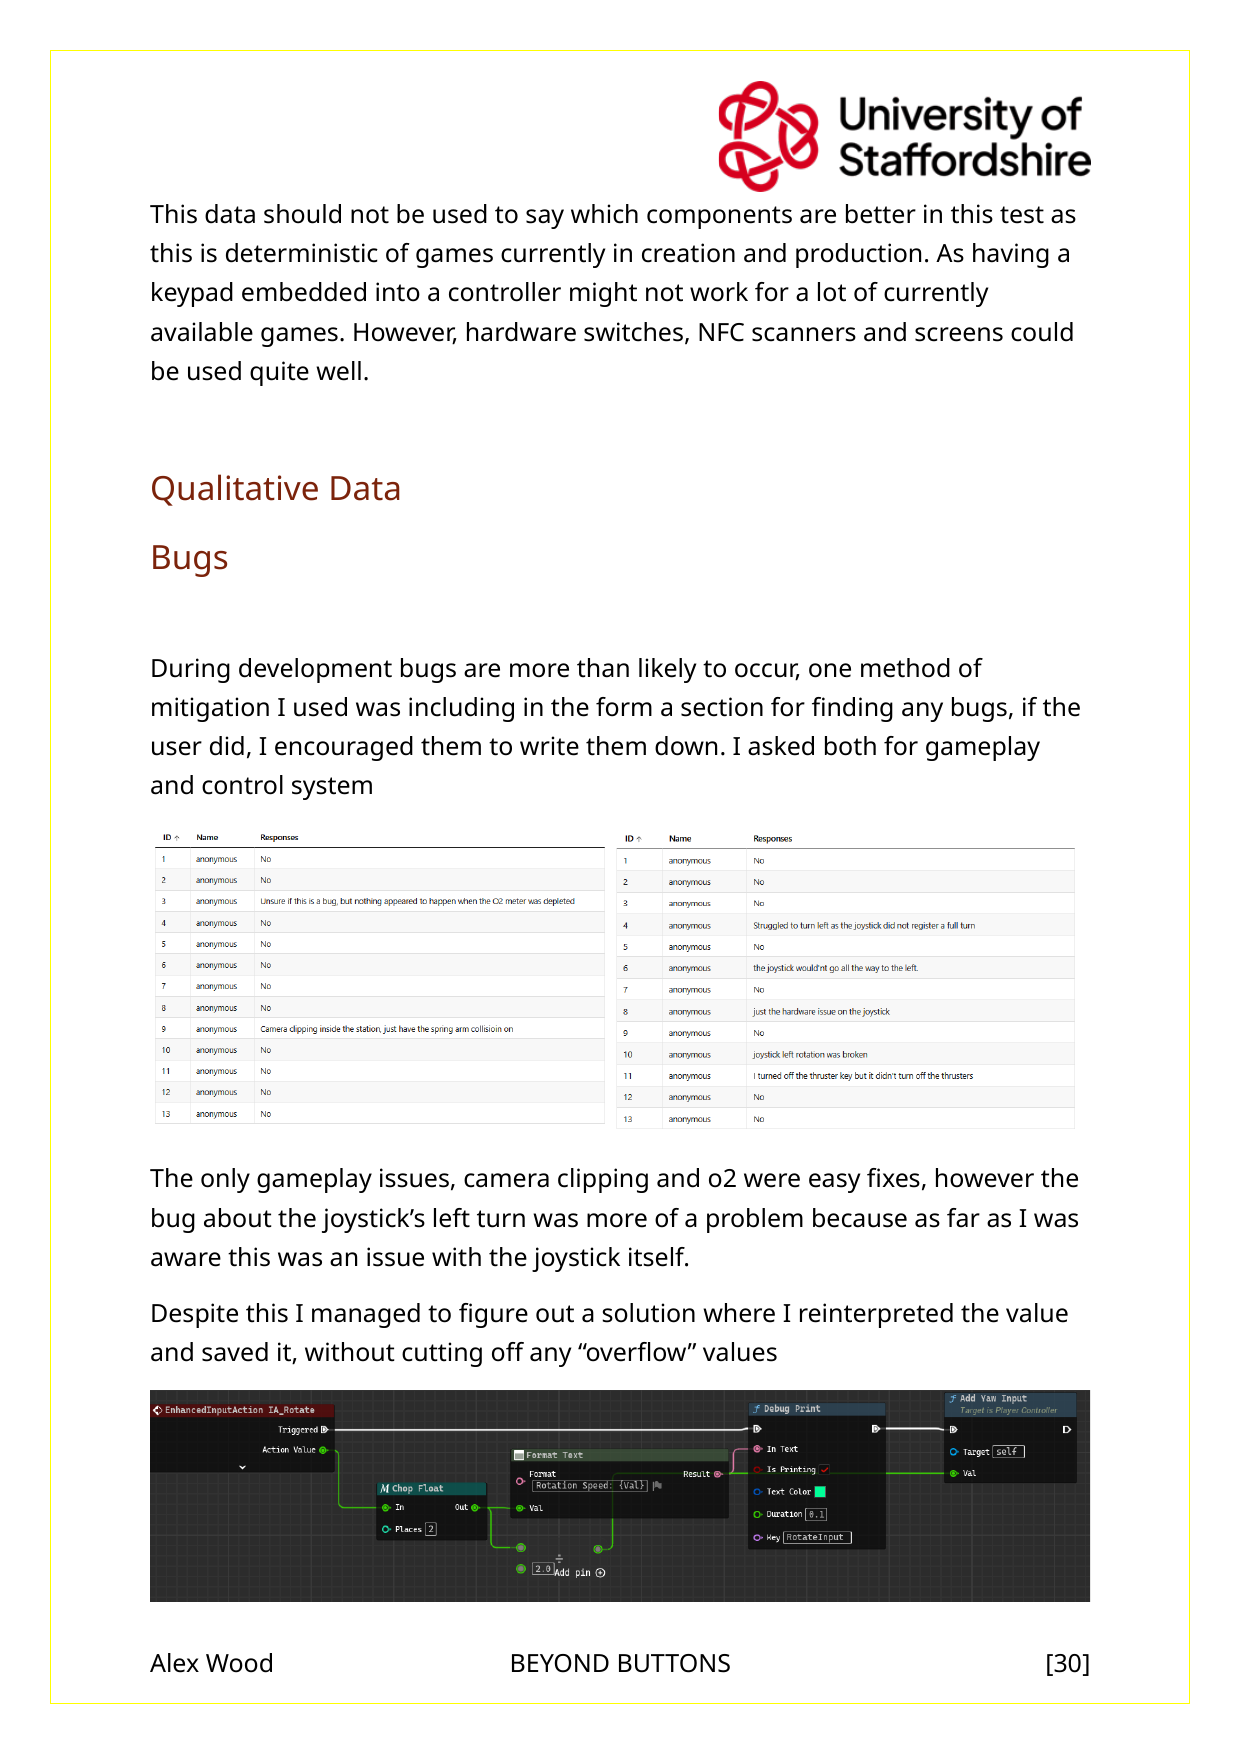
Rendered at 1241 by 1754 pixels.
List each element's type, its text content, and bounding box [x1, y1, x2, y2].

text This data should not be used to say which components are better in this test as this is deterministic of games currently in creation and production. As having a keypad embedded into a controller might not work for a lot of currently available games. However, hardware switches, NFC scanners and screens could be used quite well. [150, 150, 1090, 387]
text During development bugs are more than likely to occur, one method of mitigation I used was including in the form a section for finding any bugs, if the user did, I encouraged them to write them down. I asked both for gameplay and control system [150, 650, 1090, 802]
picture [150, 823, 1087, 1140]
picture [150, 1390, 1091, 1602]
text The only gameplay issues, camera clipping and o2 were easy fixes, however the bug about the joystick’s left turn was more of a problem because as far as I was aware this was an issue with the joystick itself. [150, 1161, 1090, 1273]
subtitle Qualitative Data [150, 465, 1090, 510]
text Despite this I managed to figure out a solution where I reinterpreted the value and saved it, without cutting off any “overflow” values [150, 1295, 1090, 1368]
picture [718, 81, 1091, 192]
subtitle Bugs [150, 534, 1090, 579]
